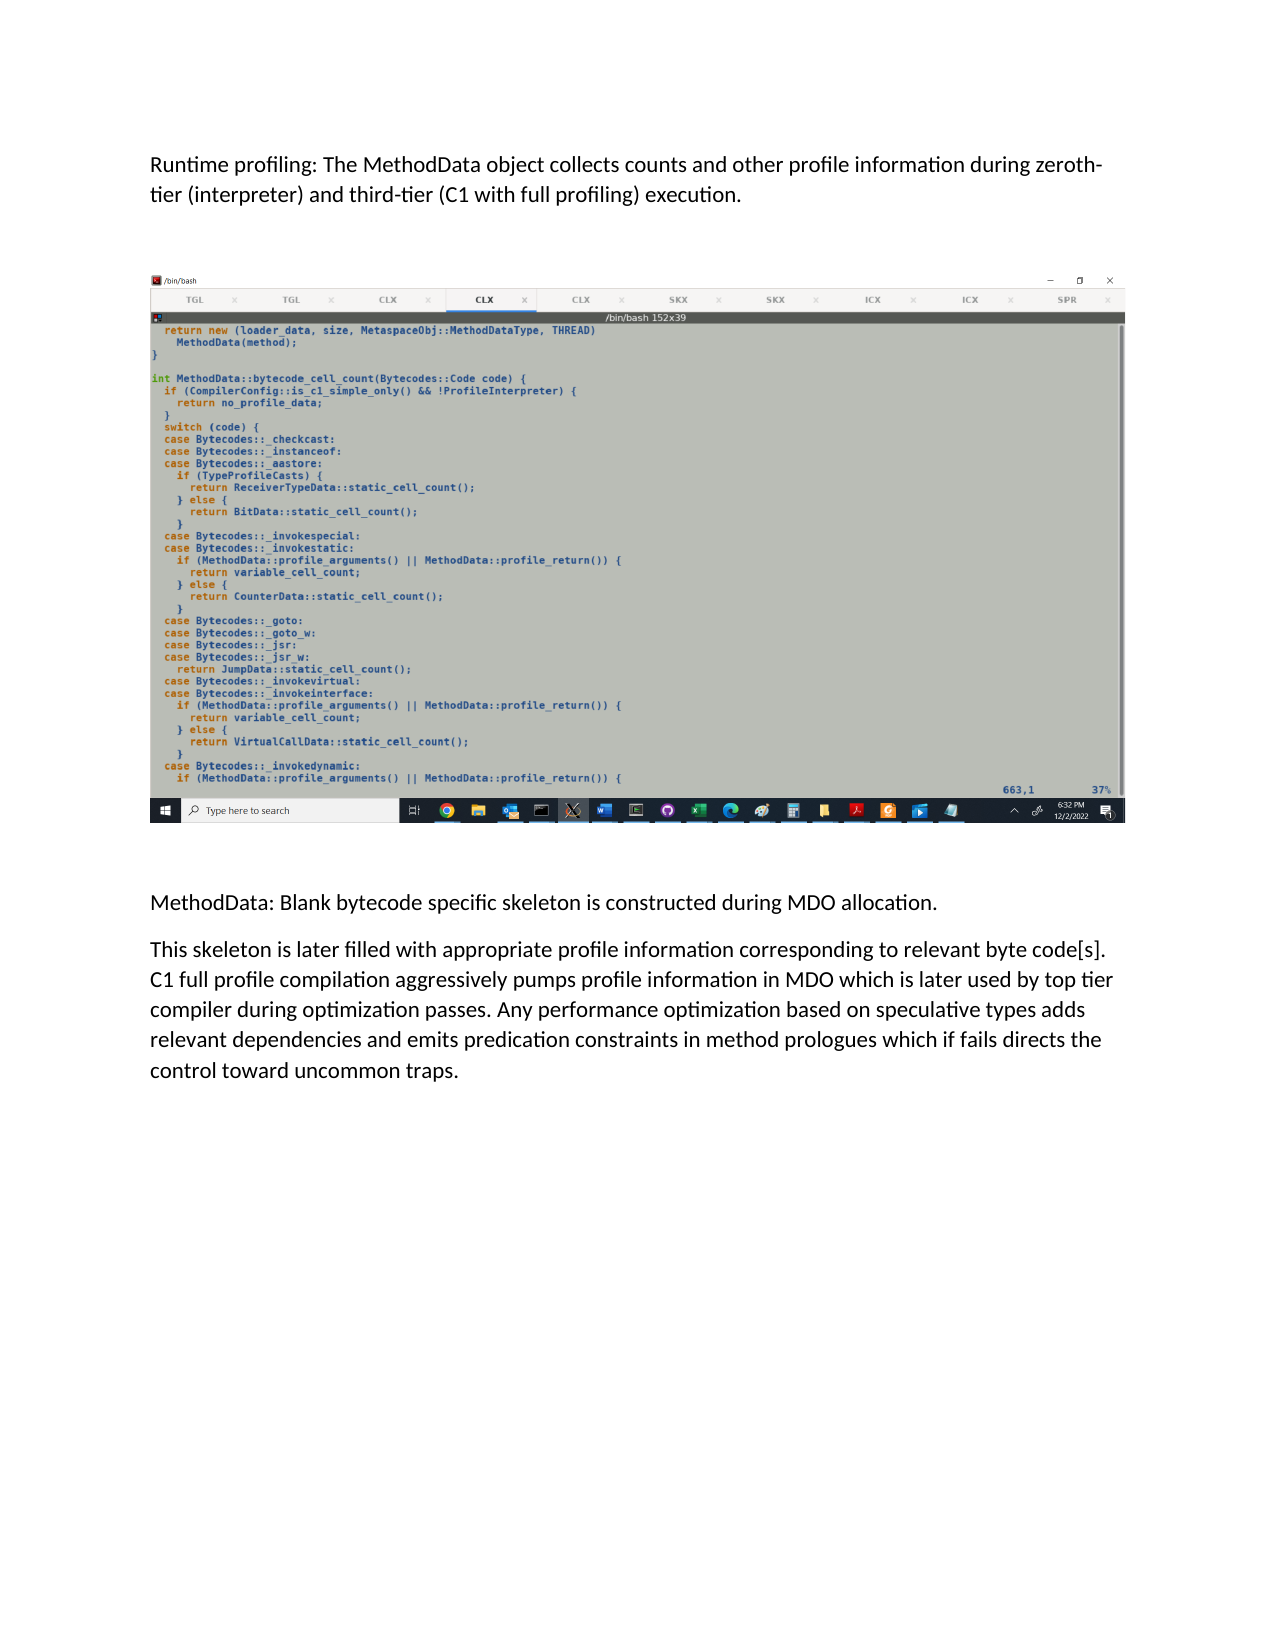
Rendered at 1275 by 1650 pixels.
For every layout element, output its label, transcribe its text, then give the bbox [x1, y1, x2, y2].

text This skeleton is later filled with appropriate profile information corresponding to relevant byte code[s]. C1 full profile compilation aggressively pumps profile information in MDO which is later used by top tier compiler during optimization passes. Any performance optimization based on speculative types adds relevant dependencies and emits predication constraints in method prologues which if fails directs the control toward uncommon traps. [150, 935, 1125, 1084]
text Runtime profiling: The MethodData object collects counts and other profile information during zeroth-tier (interpreter) and third-tier (C1 with full profiling) execution. [150, 150, 1125, 208]
text MethodData: Blank bytecode specific skeleton is constructed during MDO allocation. [150, 888, 1125, 916]
picture [150, 273, 1125, 823]
